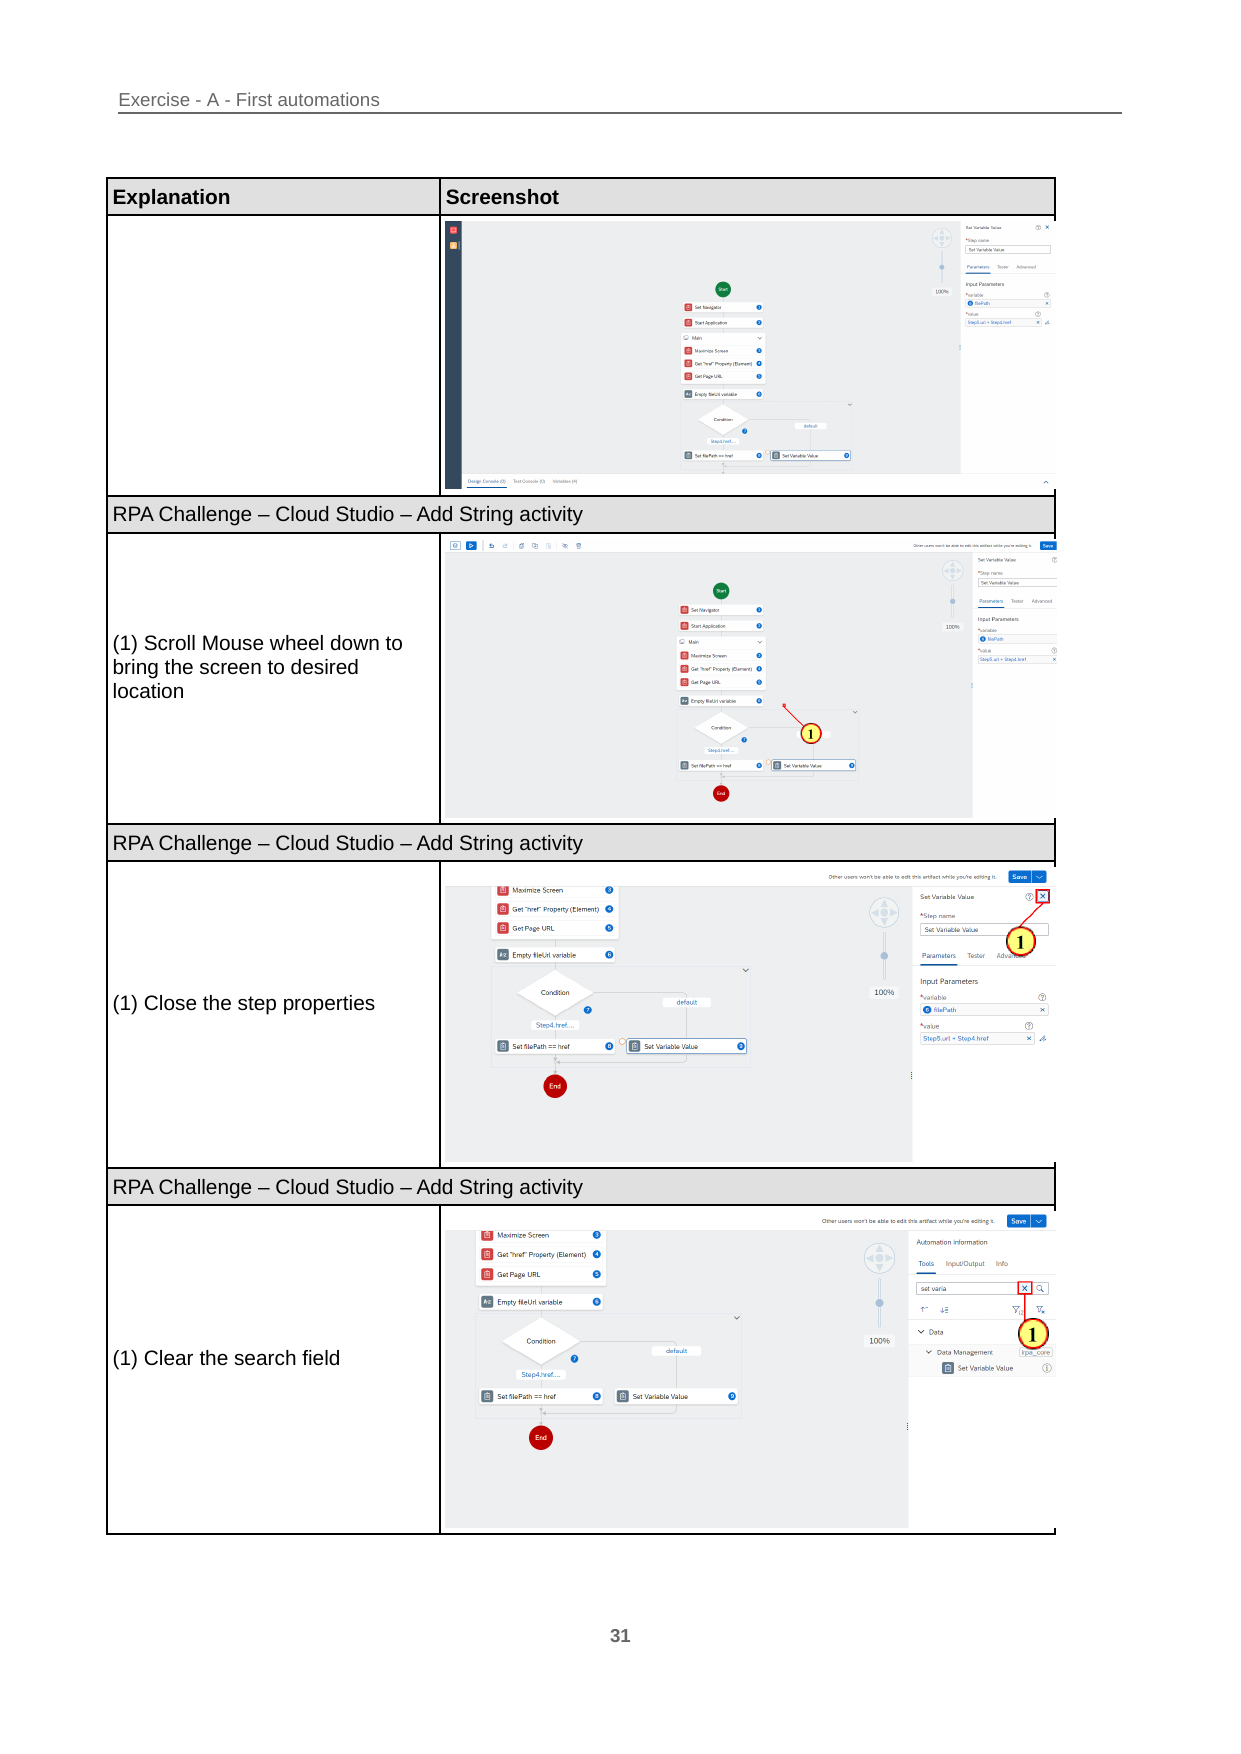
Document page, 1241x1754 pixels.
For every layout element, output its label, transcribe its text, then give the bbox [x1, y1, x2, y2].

table_cell [441, 534, 1054, 823]
table_cell [441, 862, 1054, 1167]
picture [445, 867, 1056, 1162]
table_cell (1) Close the step properties [108, 862, 439, 1167]
table_cell [108, 216, 439, 495]
picture [445, 221, 1056, 489]
table_cell [441, 1206, 1054, 1533]
table_cell [441, 216, 1054, 495]
table_cell (1) Clear the search field [108, 1206, 439, 1533]
picture [445, 539, 1057, 818]
table_cell RPA Challenge – Cloud Studio – Add String activity [108, 497, 1054, 532]
table_cell RPA Challenge – Cloud Studio – Add String activity [108, 1169, 1054, 1204]
table_cell (1) Scroll Mouse wheel down to bring the screen to desired location [108, 534, 439, 823]
table_header Screenshot [441, 179, 1054, 214]
picture [445, 1211, 1056, 1528]
table_cell RPA Challenge – Cloud Studio – Add String activity [108, 825, 1054, 860]
table_header Explanation [108, 179, 439, 214]
